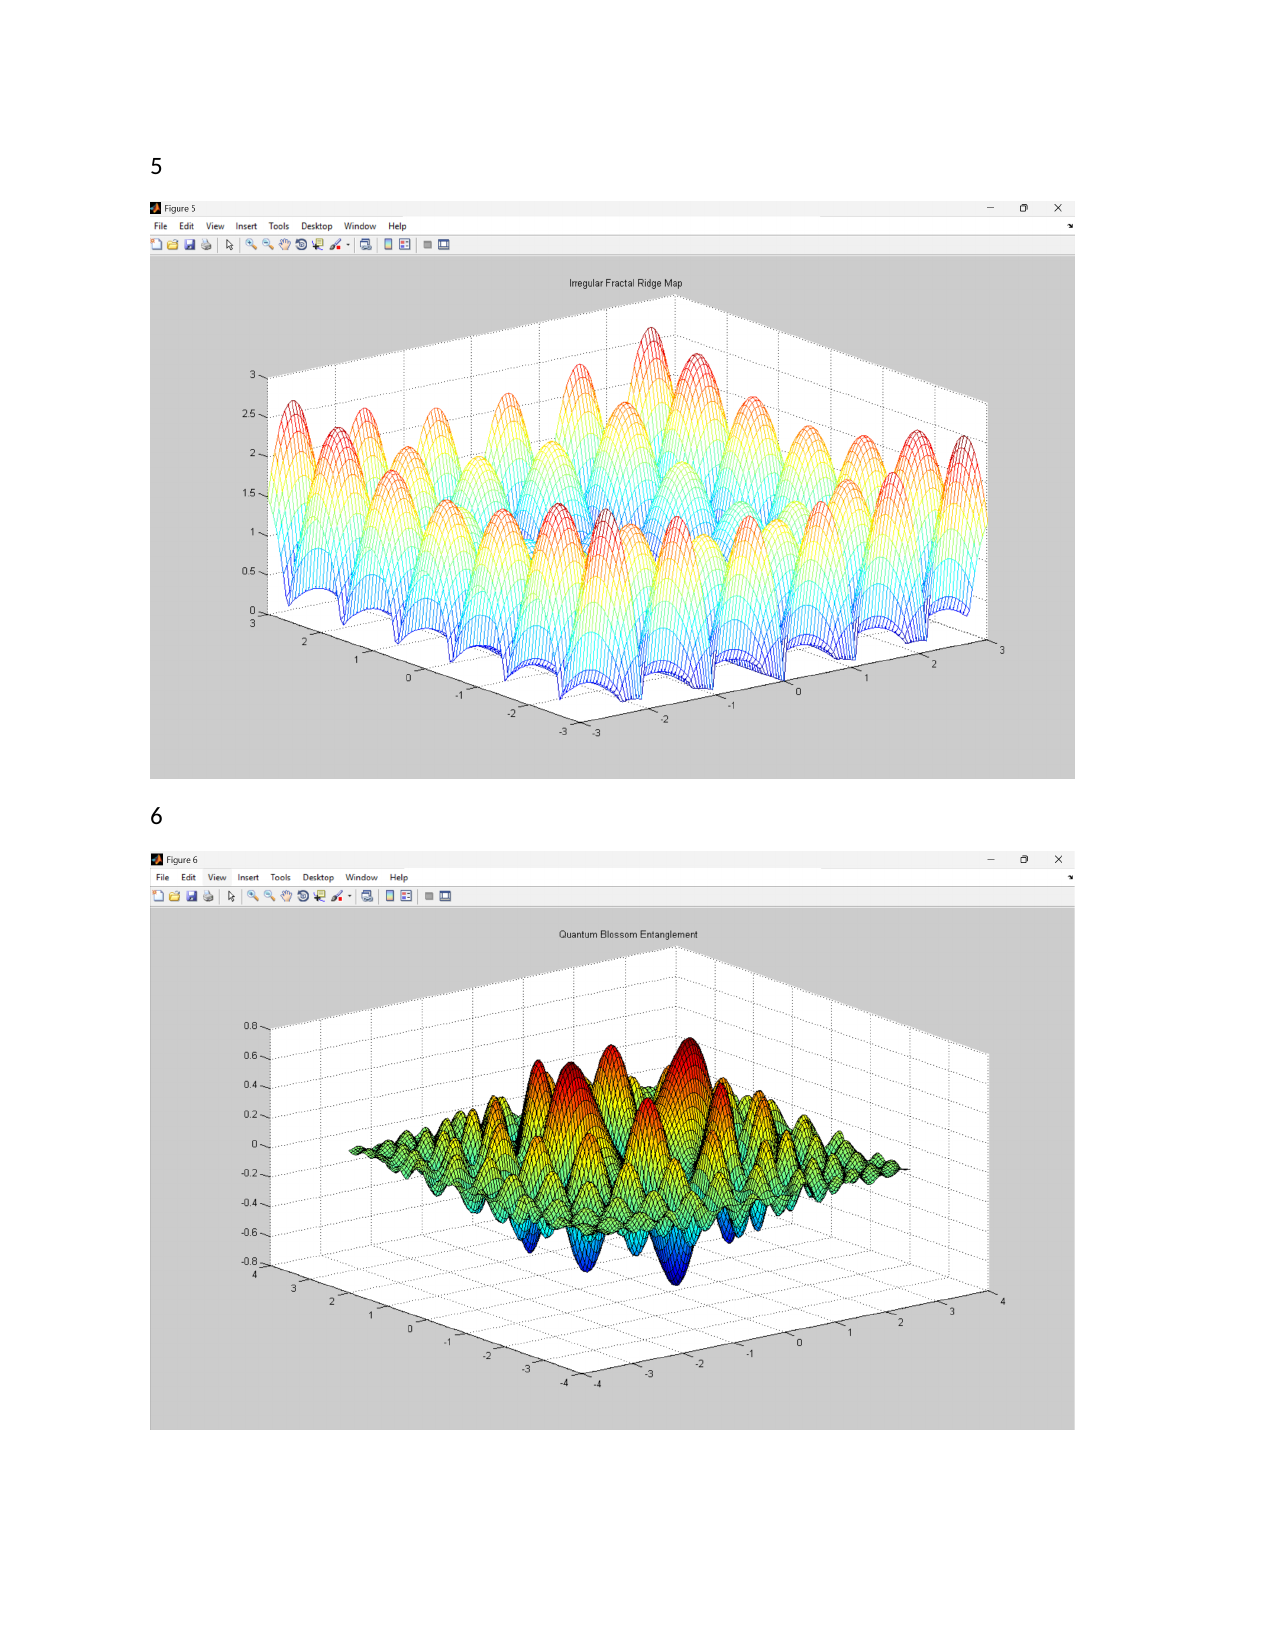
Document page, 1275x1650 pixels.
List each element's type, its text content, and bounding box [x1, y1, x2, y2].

picture [150, 201, 1075, 779]
text 6 [150, 800, 1125, 830]
picture [150, 851, 1075, 1430]
text 5 [150, 150, 1125, 181]
